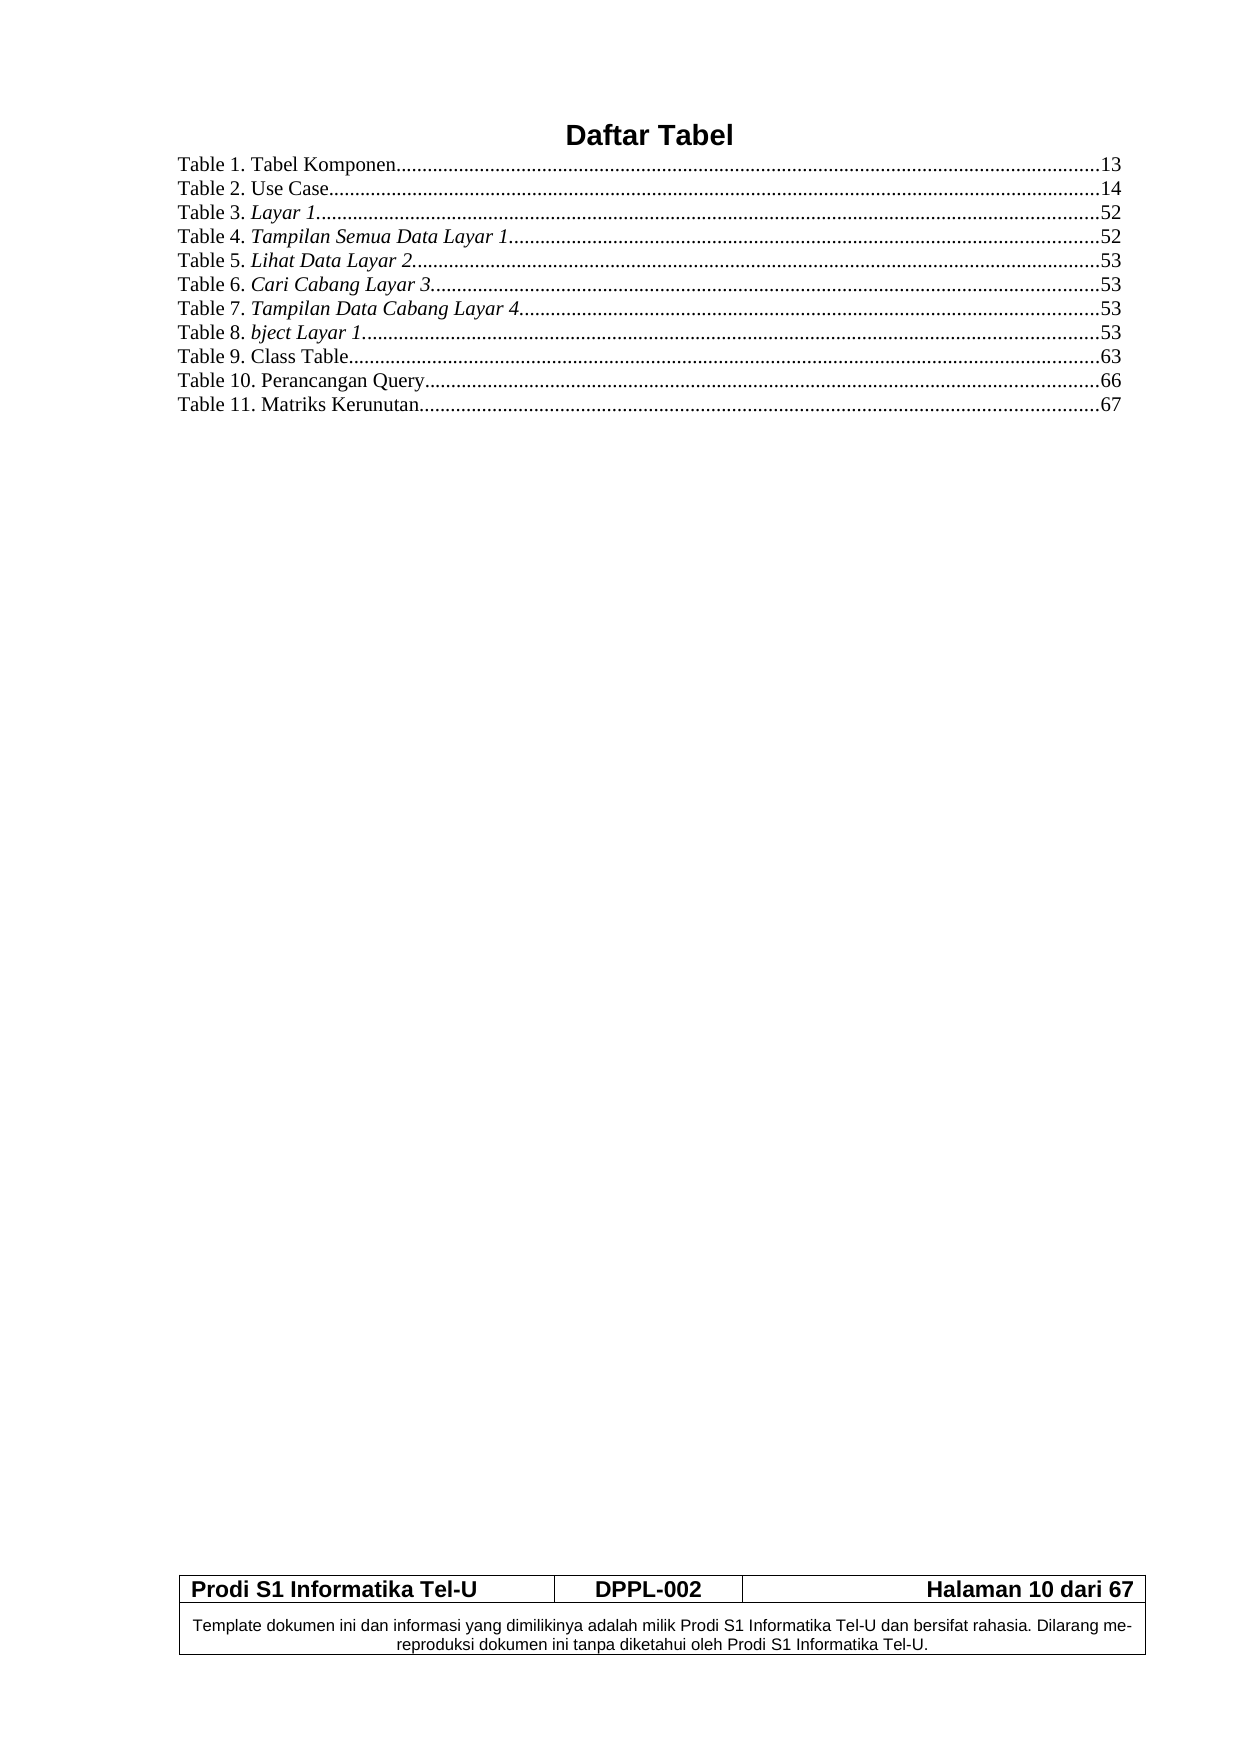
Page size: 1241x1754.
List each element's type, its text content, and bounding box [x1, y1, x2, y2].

text Table 6. Cari Cabang Layar 3. 53 [177, 272, 1122, 296]
text Table 1. Tabel Komponen 13 [177, 152, 1122, 176]
text Table 8. bject Layar 1. 53 [177, 320, 1122, 344]
text Table 2. Use Case 14 [177, 176, 1122, 200]
text Table 4. Tampilan Semua Data Layar 1. 52 [177, 224, 1122, 248]
subtitle Daftar Tabel [177, 118, 1122, 152]
text Table 3. Layar 1. 52 [177, 200, 1122, 224]
text Table 11. Matriks Kerunutan. 67 [177, 392, 1122, 416]
text Table 9. Class Table. 63 [177, 344, 1122, 368]
text Table 7. Tampilan Data Cabang Layar 4. 53 [177, 296, 1122, 320]
text Table 5. Lihat Data Layar 2. 53 [177, 248, 1122, 272]
text Table 10. Perancangan Query. 66 [177, 368, 1122, 392]
